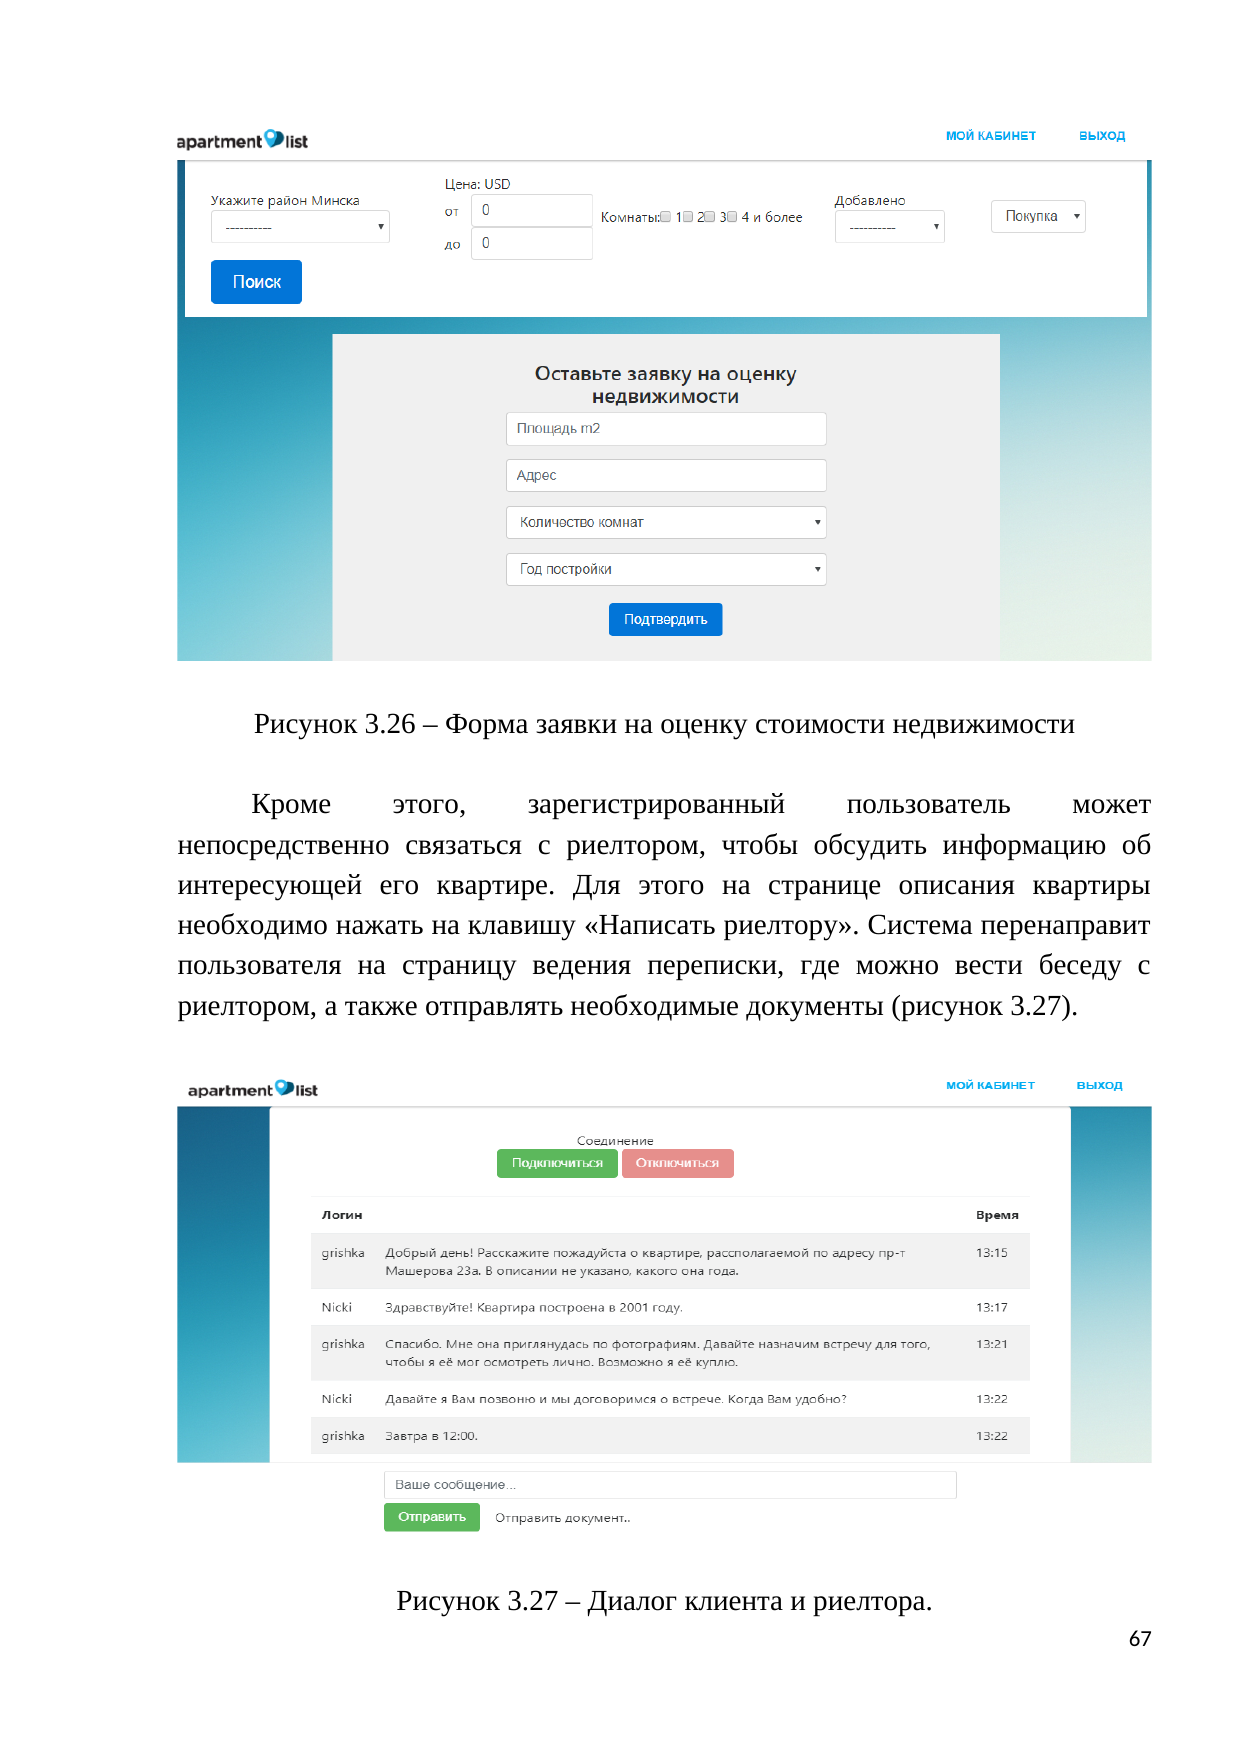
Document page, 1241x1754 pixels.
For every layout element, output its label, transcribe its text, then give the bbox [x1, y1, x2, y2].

list Кроме этого, зарегистрированный пользователь может непосредственно связаться с риелтором, чтобы обсудить информацию об интересующей его квартире. Для этого на странице описания квартиры необходимо нажать на клавишу «Написать риелтору». Система перенаправит пользователя на страницу ведения переписки, где можно вести беседу с риелтором, а также отправлять необходимые документы (рисунок 3.27). [177, 787, 1152, 1021]
list Рисунок 3.27 – Диалог клиента и риелтора. [177, 1583, 1152, 1616]
picture [177, 118, 1152, 661]
list Рисунок 3.26 – Форма заявки на оценку стоимости недвижимости [177, 706, 1152, 740]
picture [177, 1068, 1152, 1538]
